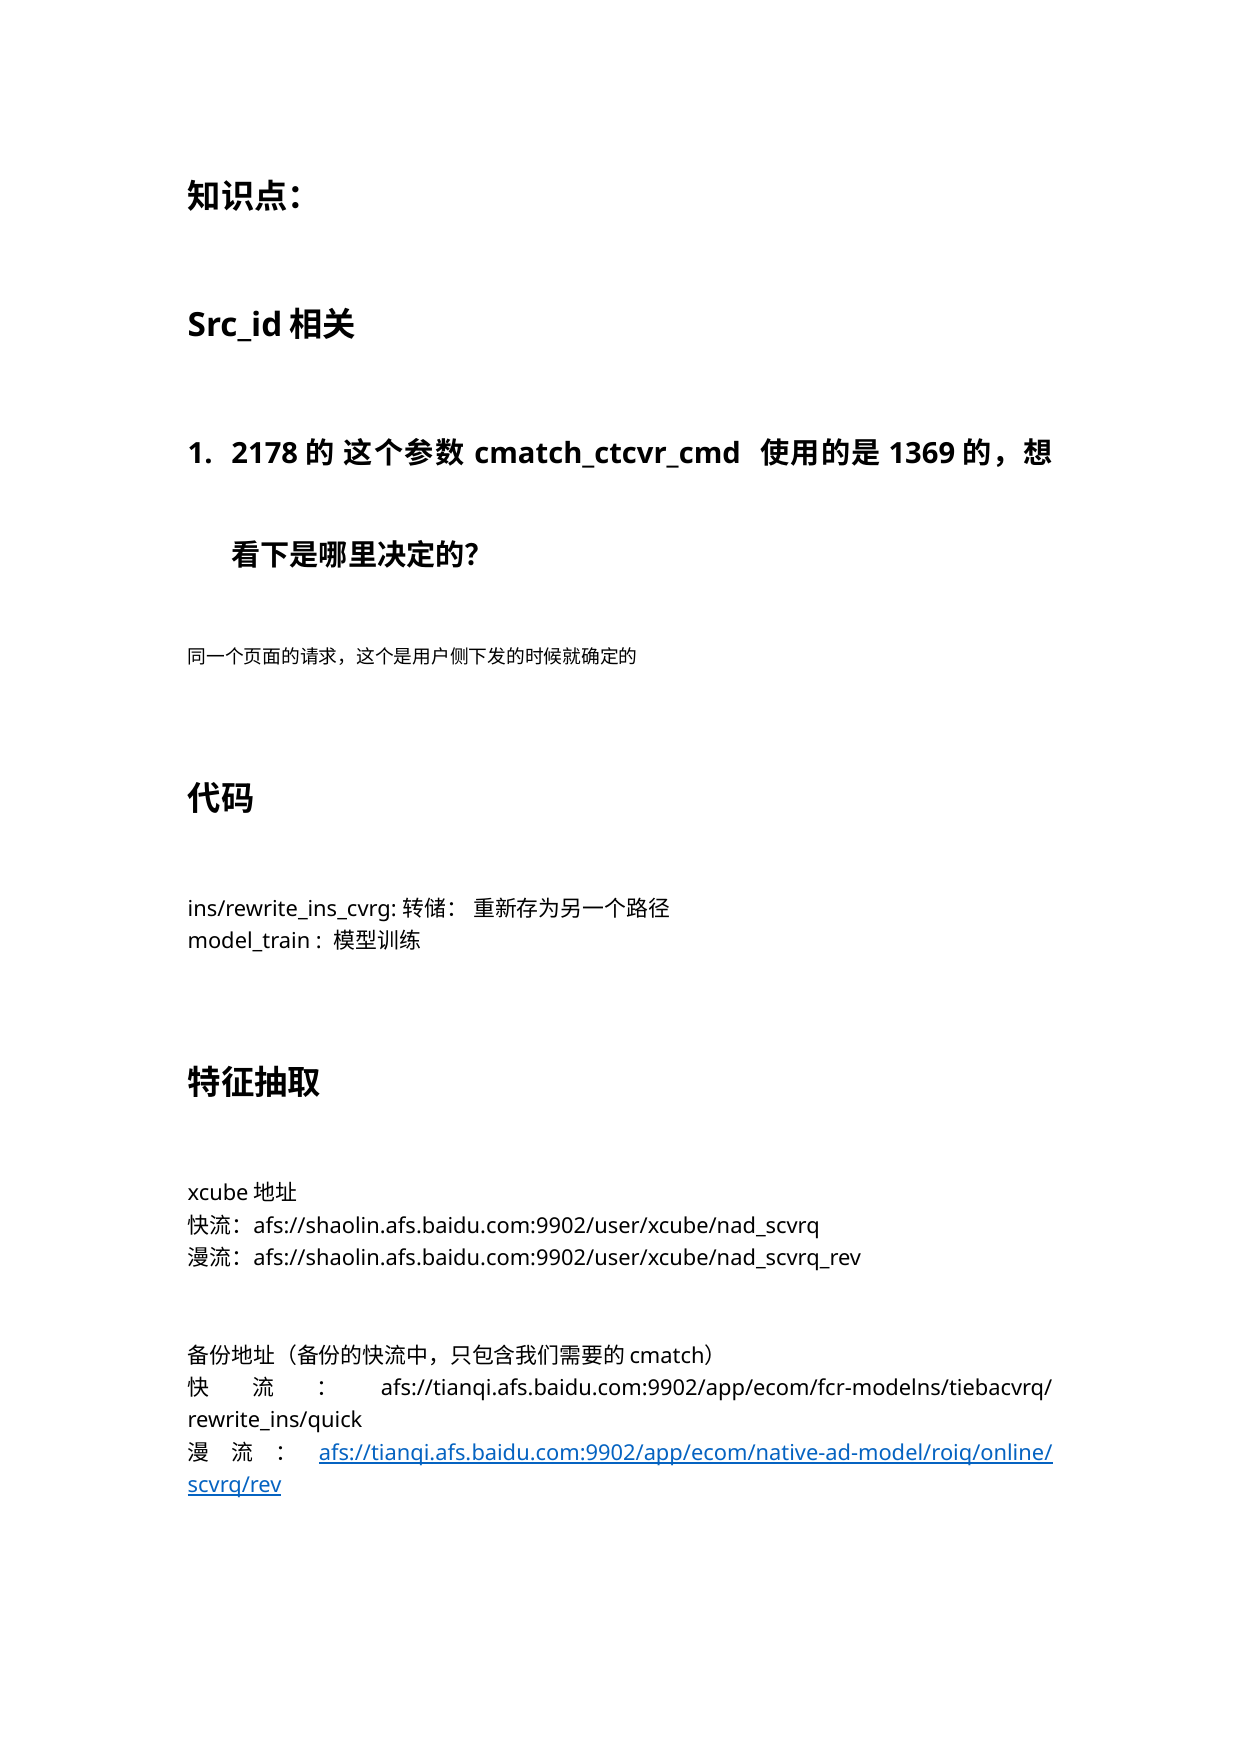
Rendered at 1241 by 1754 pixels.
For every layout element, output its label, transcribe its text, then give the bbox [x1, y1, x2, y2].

text 同一个页面的请求，这个是用户侧下发的时候就确定的 [187, 639, 1053, 671]
text xcube地址 [187, 1175, 1053, 1207]
subtitle 2178的 这个参数 cmatch_ctcvr_cmd 使用的是1369的，想看下是哪里决定的？ [187, 419, 1053, 585]
text 快流：afs://tianqi.afs.baidu.com:9902/app/ecom/fcr-modelns/tiebacvrq/rewrite_ins/quick [187, 1370, 1053, 1435]
subtitle 知识点： [187, 162, 1053, 227]
text ins/rewrite_ins_cvrg: 转储： 重新存为另一个路径 [187, 891, 1053, 923]
text 漫流：afs://tianqi.afs.baidu.com:9902/app/ecom/native-ad-model/roiq/online/scvrq/rev [187, 1435, 1053, 1500]
text 快流：afs://shaolin.afs.baidu.com:9902/user/xcube/nad_scvrq [187, 1207, 1053, 1240]
subtitle 代码 [187, 763, 1053, 828]
text 漫流：afs://shaolin.afs.baidu.com:9902/user/xcube/nad_scvrq_rev [187, 1240, 1053, 1272]
subtitle Src_id相关 [187, 289, 1053, 354]
text model_train : 模型训练 [187, 923, 1053, 956]
subtitle 特征抽取 [187, 1048, 1053, 1113]
text 备份地址（备份的快流中，只包含我们需要的cmatch） [187, 1337, 1053, 1370]
